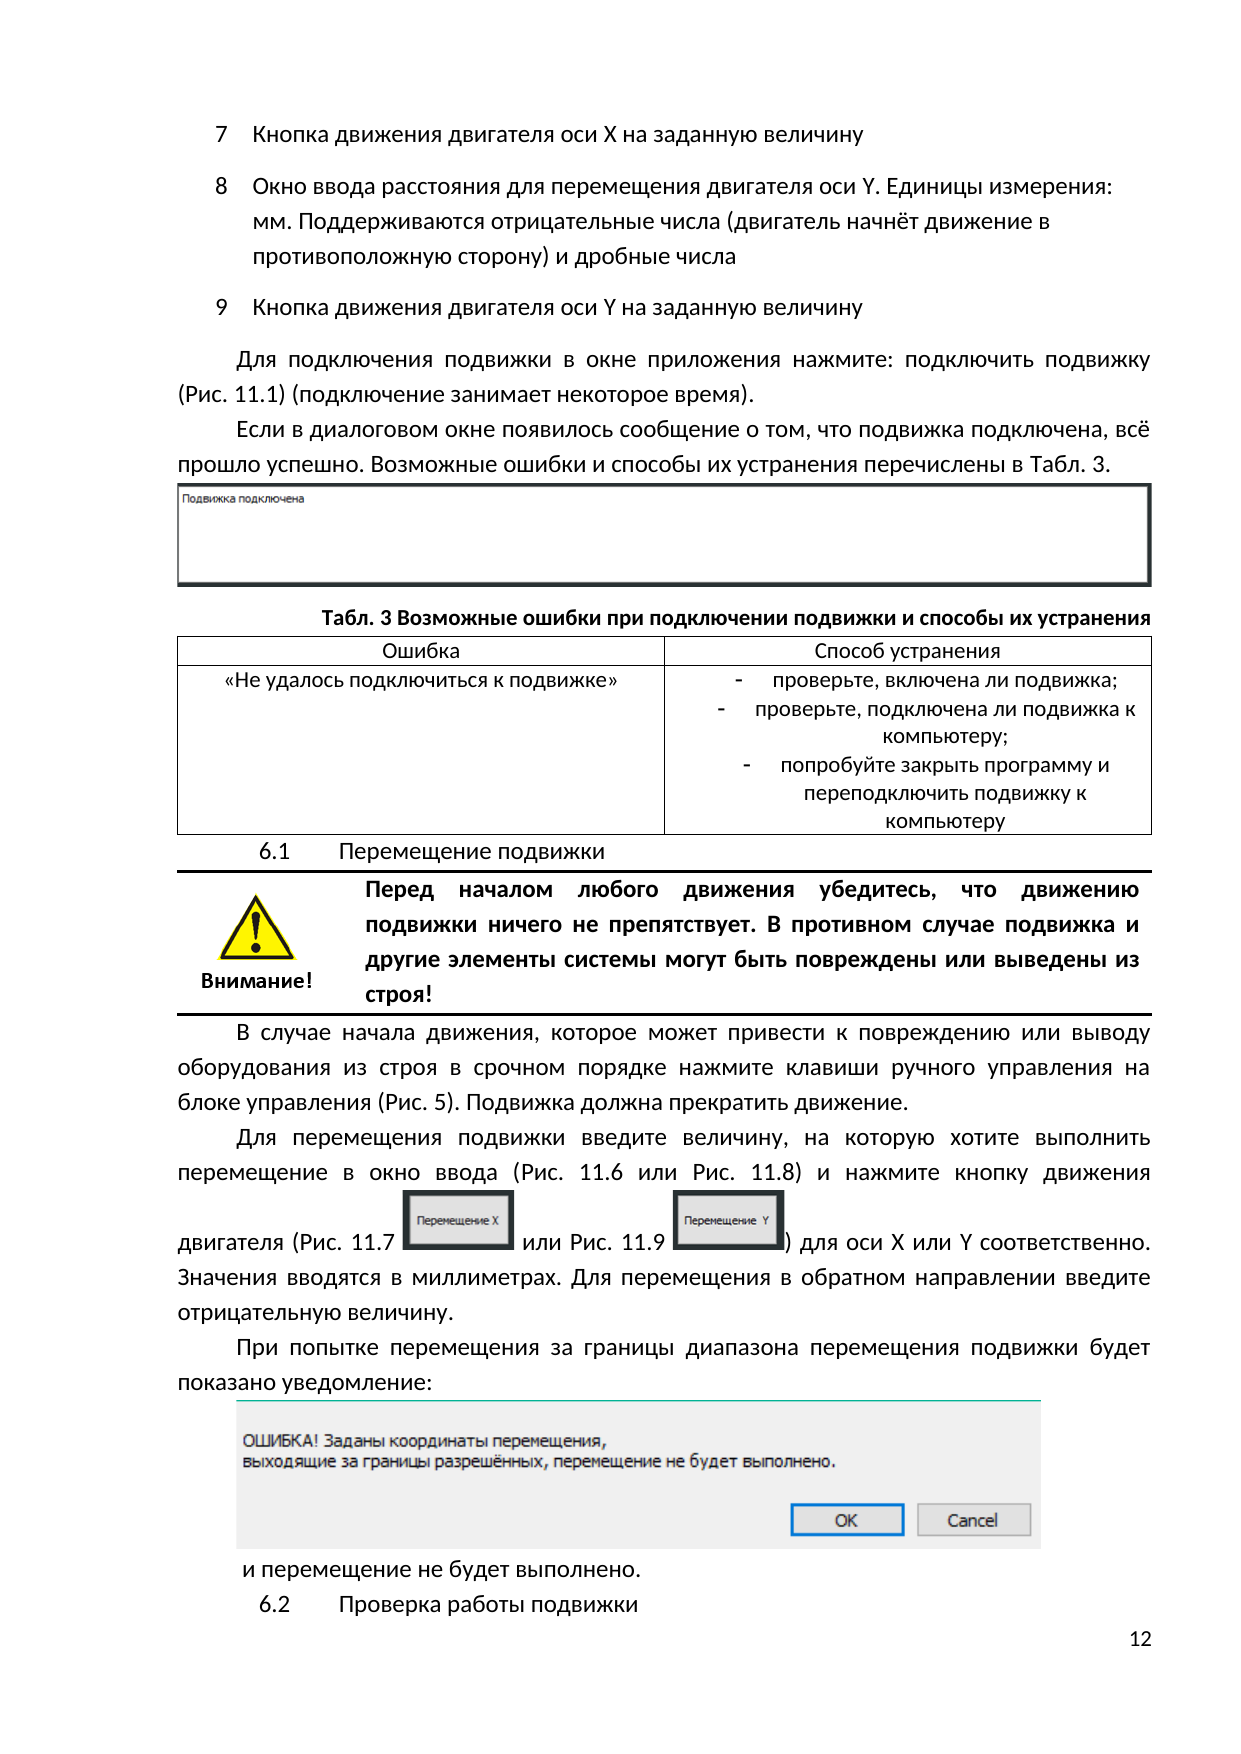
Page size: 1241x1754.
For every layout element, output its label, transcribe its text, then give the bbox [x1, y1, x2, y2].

text Для подключения подвижки в окне приложения нажмите: подключить подвижку (Рис. 11.1) (подключение занимает некоторое время). [177, 343, 1152, 409]
picture [402, 1190, 515, 1250]
table_cell проверьте, включена ли подвижка; проверьте, подключена ли подвижка к компьютеру; попробуйте закрыть программу и переподключить подвижку к компьютеру [665, 666, 1151, 834]
text При попытке перемещения за границы диапазона перемещения подвижки будет показано уведомление: [177, 1331, 1152, 1396]
picture [236, 1400, 1041, 1549]
text Табл. 3 Возможные ошибки при подключении подвижки и способы их устранения [177, 603, 1152, 631]
text и перемещение не будет выполнено. [177, 1553, 1152, 1584]
table_header Способ устранения [665, 637, 1151, 664]
list Кнопка движения двигателя оси Y на заданную величину [215, 291, 1152, 322]
table_cell «Не удалось подключиться к подвижке» [178, 666, 664, 834]
text Перемещение подвижки [258, 835, 1152, 865]
table_header Перед началом любого движения убедитесь, что движению подвижки ничего не препятствует. В противном случае подвижка и другие элементы системы могут быть повреждены или выведены из строя! [354, 873, 1152, 1013]
text В случае начала движения, которое может привести к повреждению или выводу оборудования из строя в срочном порядке нажмите клавиши ручного управления на блоке управления (Рис. 5). Подвижка должна прекратить движение. [177, 1016, 1152, 1116]
list Кнопка движения двигателя оси X на заданную величину [215, 118, 1152, 149]
picture [188, 892, 323, 993]
list Окно ввода расстояния для перемещения двигателя оси Y. Единицы измерения: мм. Поддерживаются отрицательные числа (двигатель начнёт движение в противоположную сторону) и дробные числа [215, 170, 1152, 270]
text Для перемещения подвижки введите величину, на которую хотите выполнить перемещение в окно ввода (Рис. 11.6 или Рис. 11.8) и нажмите кнопку движения двигателя (Рис. 11.7 или Рис. 11.9 ) для оси X или Y соответственно. Значения вводятся в миллиметрах. Для перемещения в обратном направлении введите отрицательную величину. [177, 1121, 1152, 1326]
text Проверка работы подвижки [258, 1588, 1152, 1619]
table_header Ошибка [178, 637, 664, 664]
picture [672, 1190, 785, 1250]
picture [177, 483, 1152, 587]
table_header [177, 873, 354, 1013]
text Если в диалоговом окне появилось сообщение о том, что подвижка подключена, всё прошло успешно. Возможные ошибки и способы их устранения перечислены в Табл. 3. [177, 413, 1152, 479]
